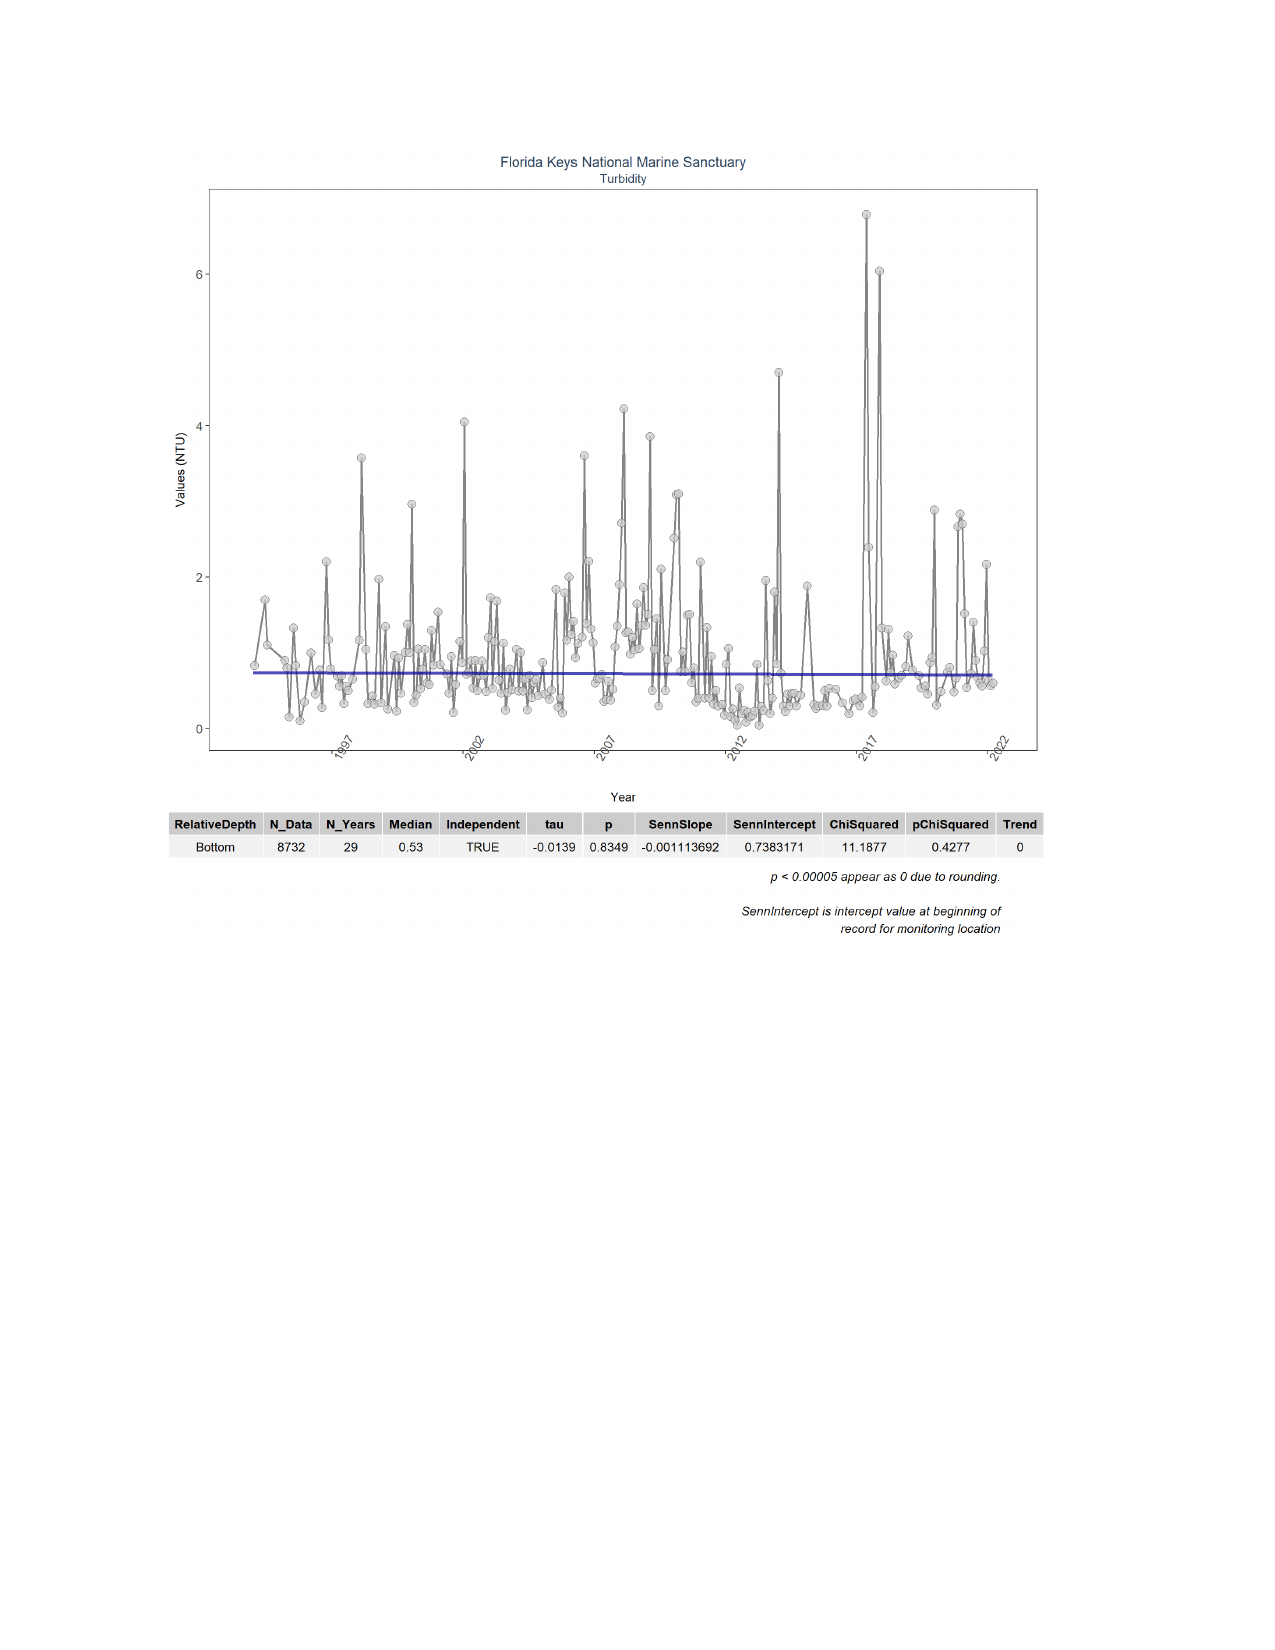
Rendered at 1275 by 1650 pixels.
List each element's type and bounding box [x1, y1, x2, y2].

picture [168, 150, 1044, 938]
